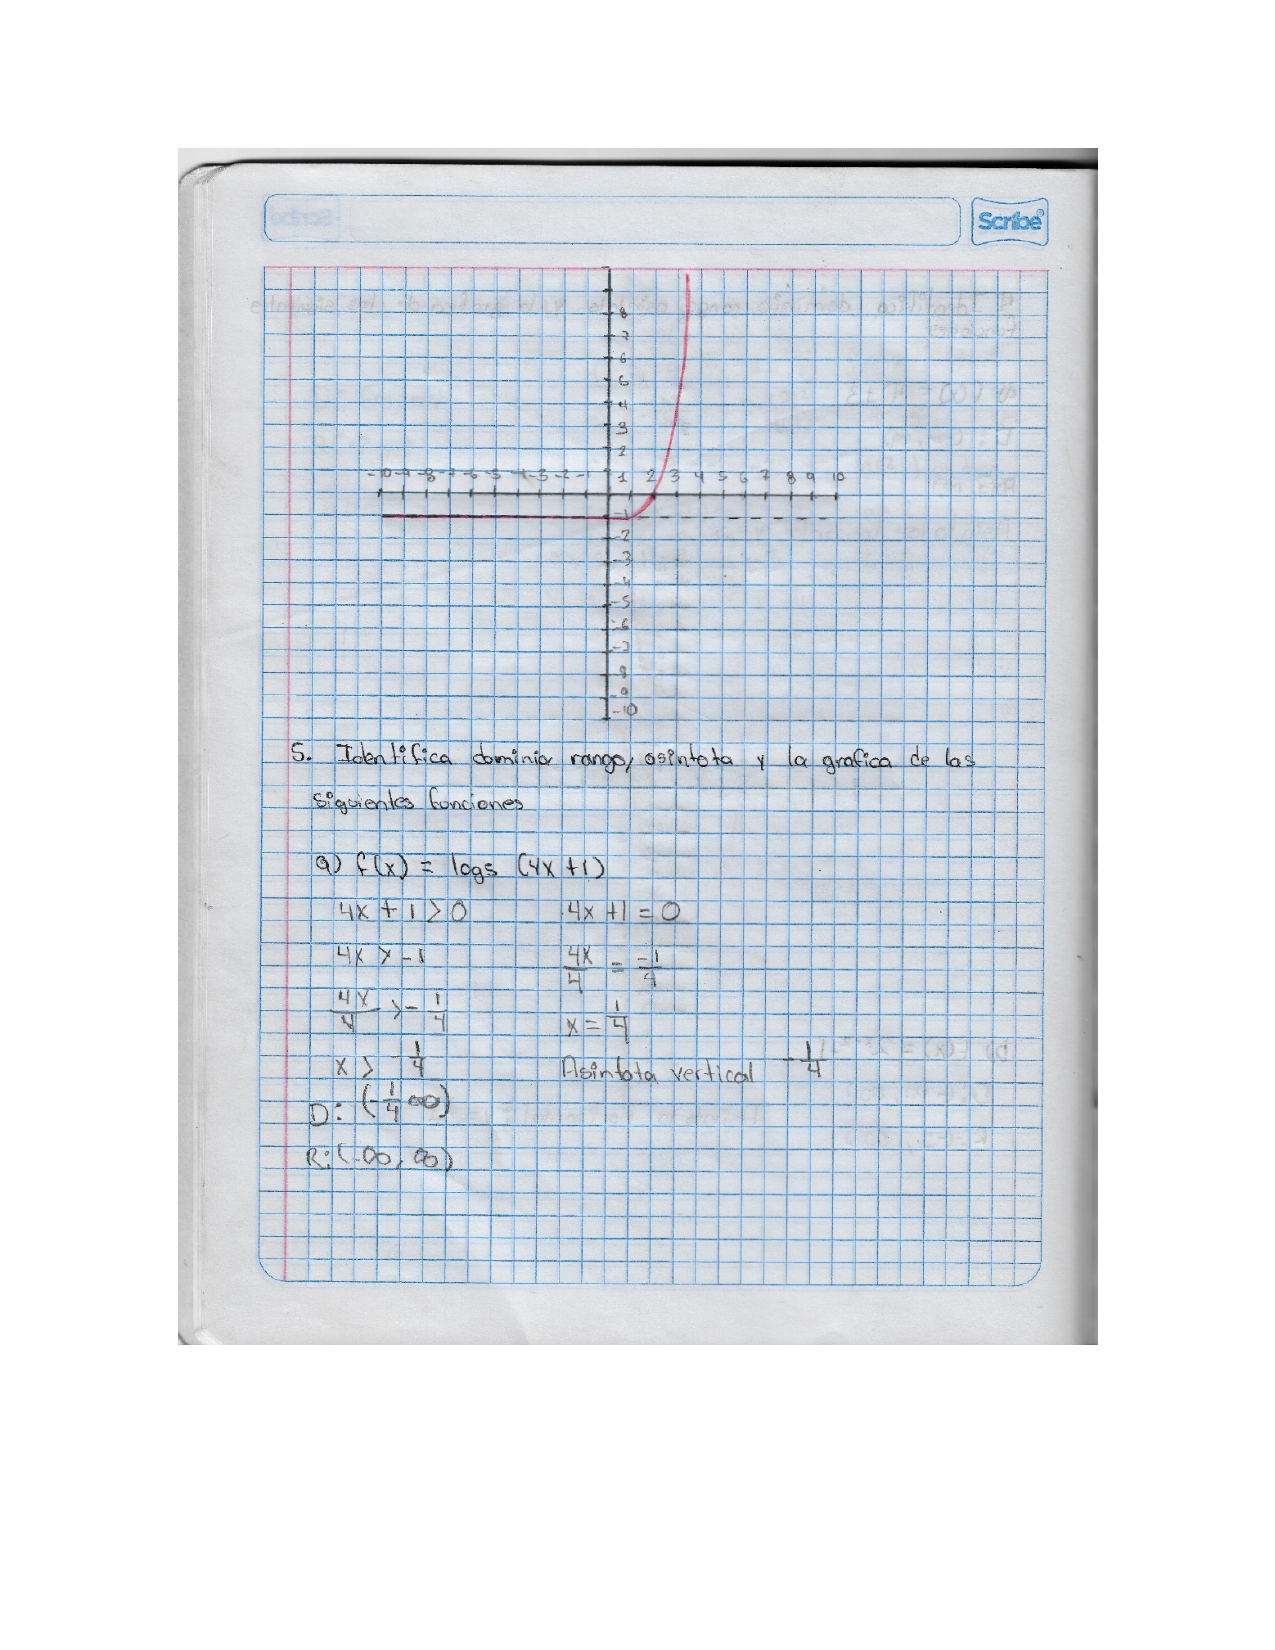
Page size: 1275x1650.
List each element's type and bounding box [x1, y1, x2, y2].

picture [179, 149, 1098, 1345]
